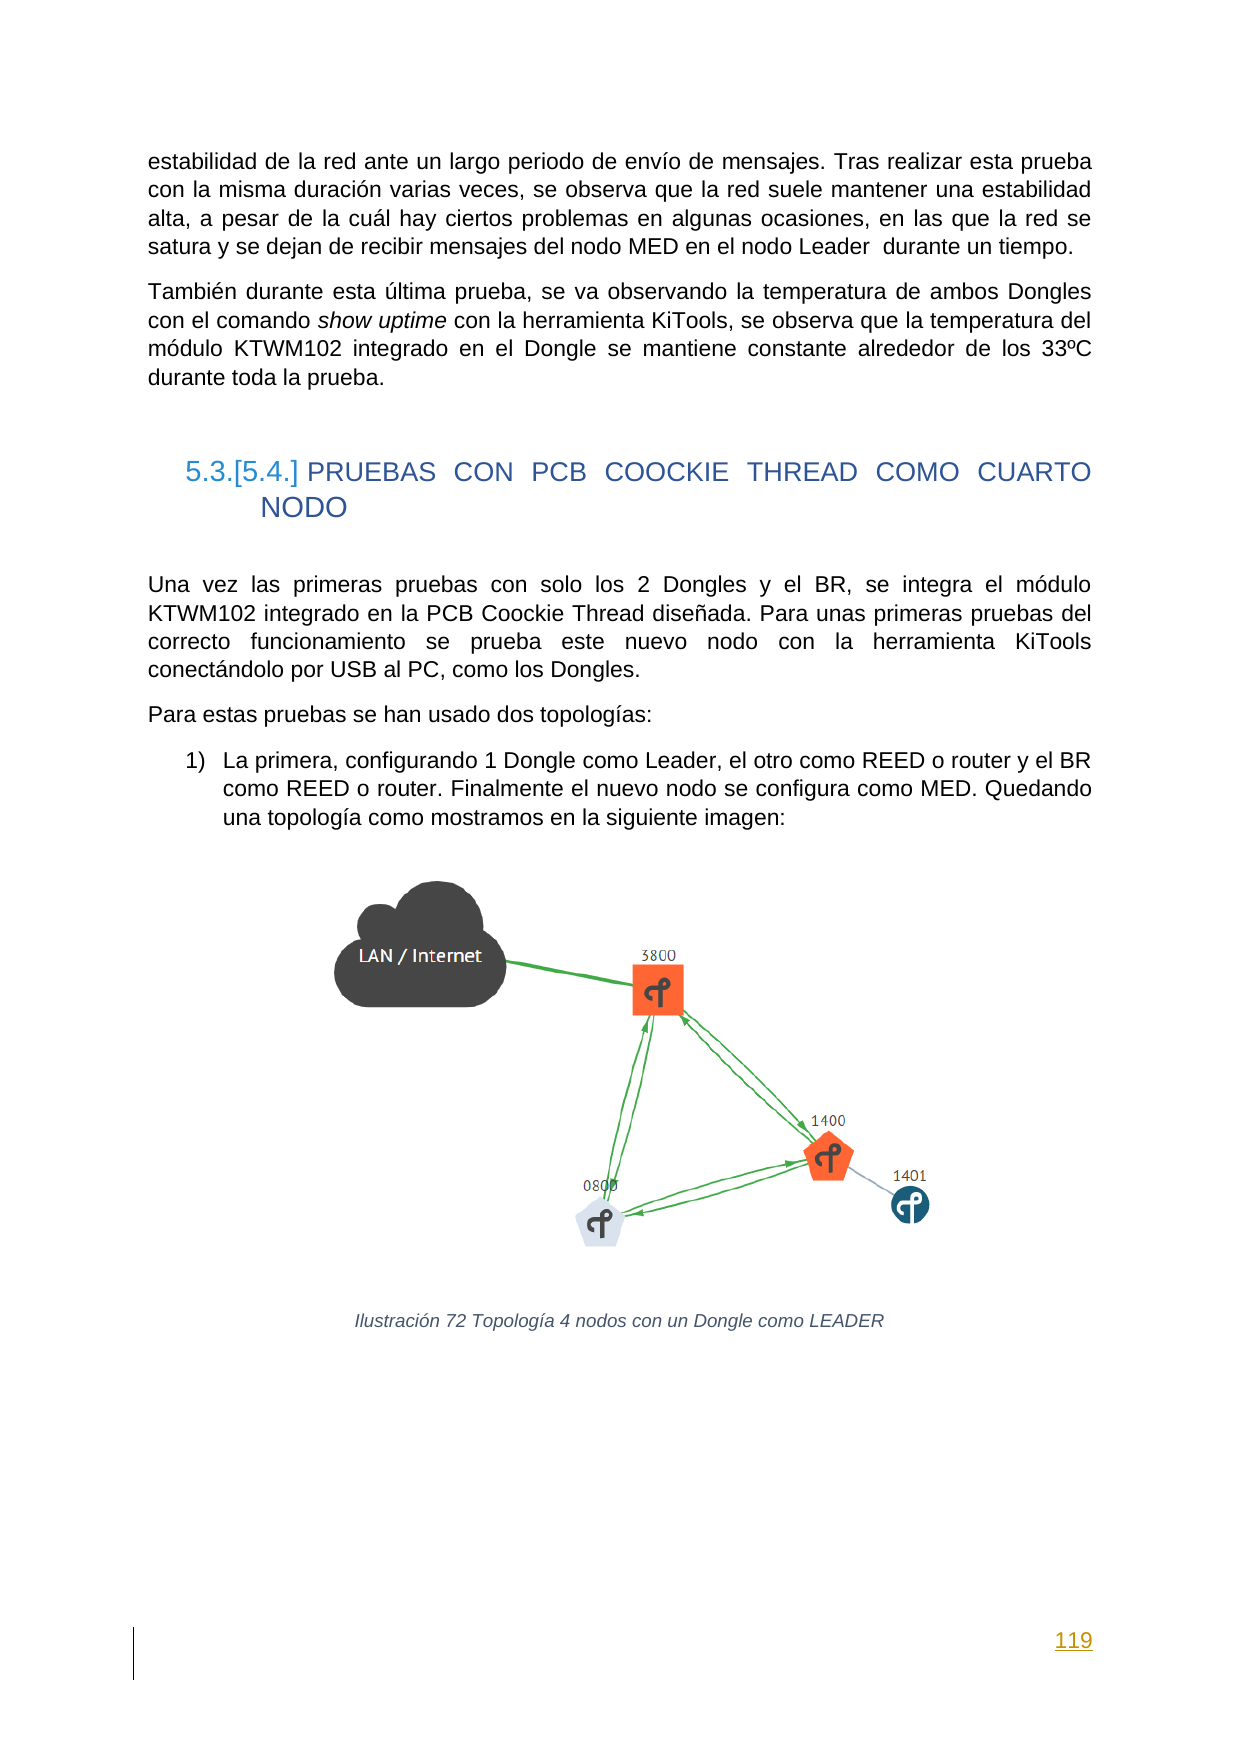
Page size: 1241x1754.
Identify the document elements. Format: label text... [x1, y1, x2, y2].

text Una vez las primeras pruebas con solo los 2 Dongles y el BR, se integra el módulo KTWM102 integrado en la PCB Coockie Thread diseñada. Para unas primeras pruebas del correcto funcionamiento se prueba este nuevo nodo con la herramienta KiTools conectándolo por USB al PC, como los Dongles. [148, 571, 1092, 683]
picture [264, 848, 977, 1292]
text Ilustración Topología 4 nodos con un Dongle como LEADER [148, 1310, 1092, 1332]
text También durante esta última prueba, se va observando la temperatura de ambos Dongles con el comando show uptime con la herramienta KiTools, se observa que la temperatura del módulo KTWM102 integrado en el Dongle se mantiene constante alrededor de los 33ºC durante toda la prueba. [148, 278, 1092, 390]
list La primera, configurando 1 Dongle como Leader, el otro como REED o router y el BR como REED o router. Finalmente el nuevo nodo se configura como MED. Quedando una topología como mostramos en la siguiente imagen: [185, 747, 1092, 830]
subtitle PRUEBAS CON PCB COOCKIE THREAD COMO CUARTO NODO [185, 454, 1092, 523]
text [148, 148, 1092, 259]
text Para estas pruebas se han usado dos topologías: [148, 701, 1092, 728]
